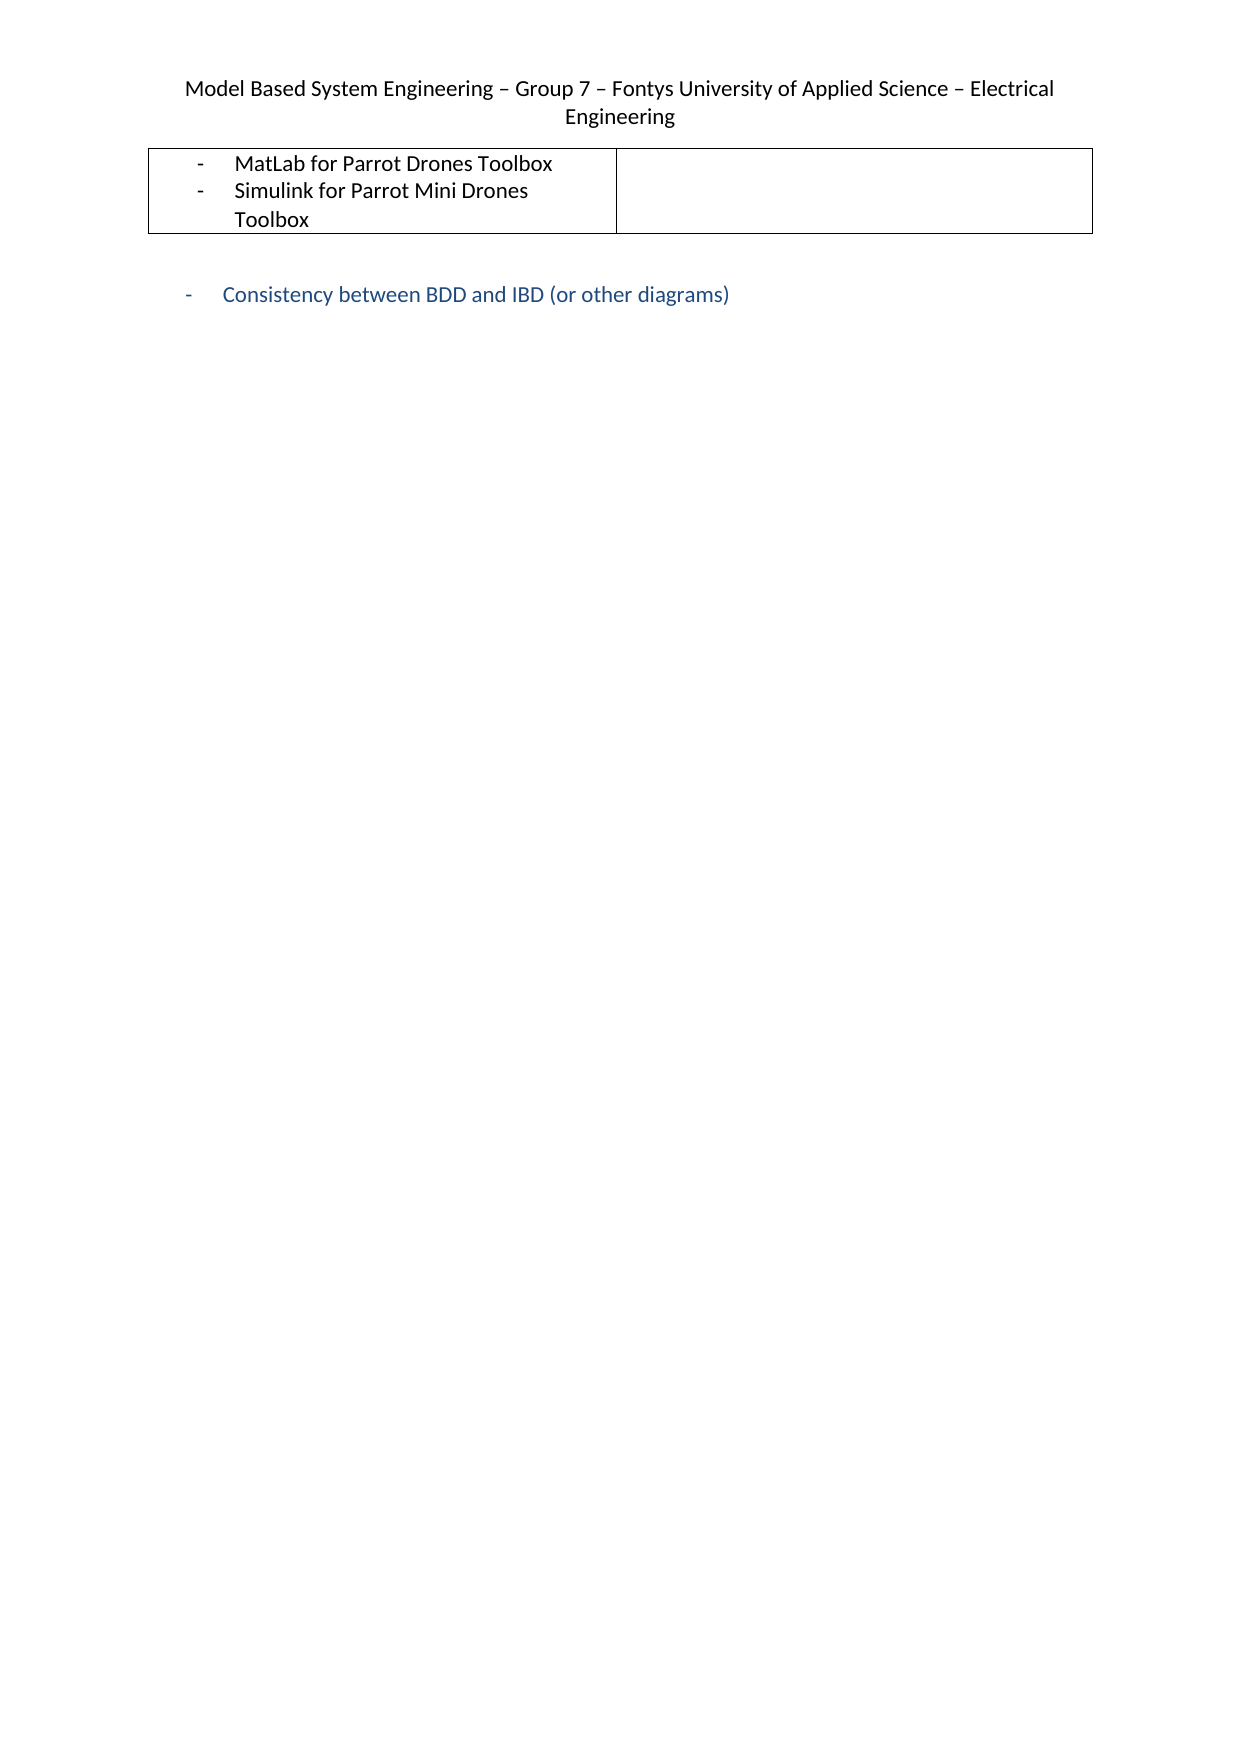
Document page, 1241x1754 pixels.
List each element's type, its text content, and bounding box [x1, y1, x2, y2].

list Consistency between BDD and IBD (or other diagrams) [185, 281, 1093, 309]
table_cell [617, 149, 1092, 233]
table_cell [149, 149, 616, 233]
